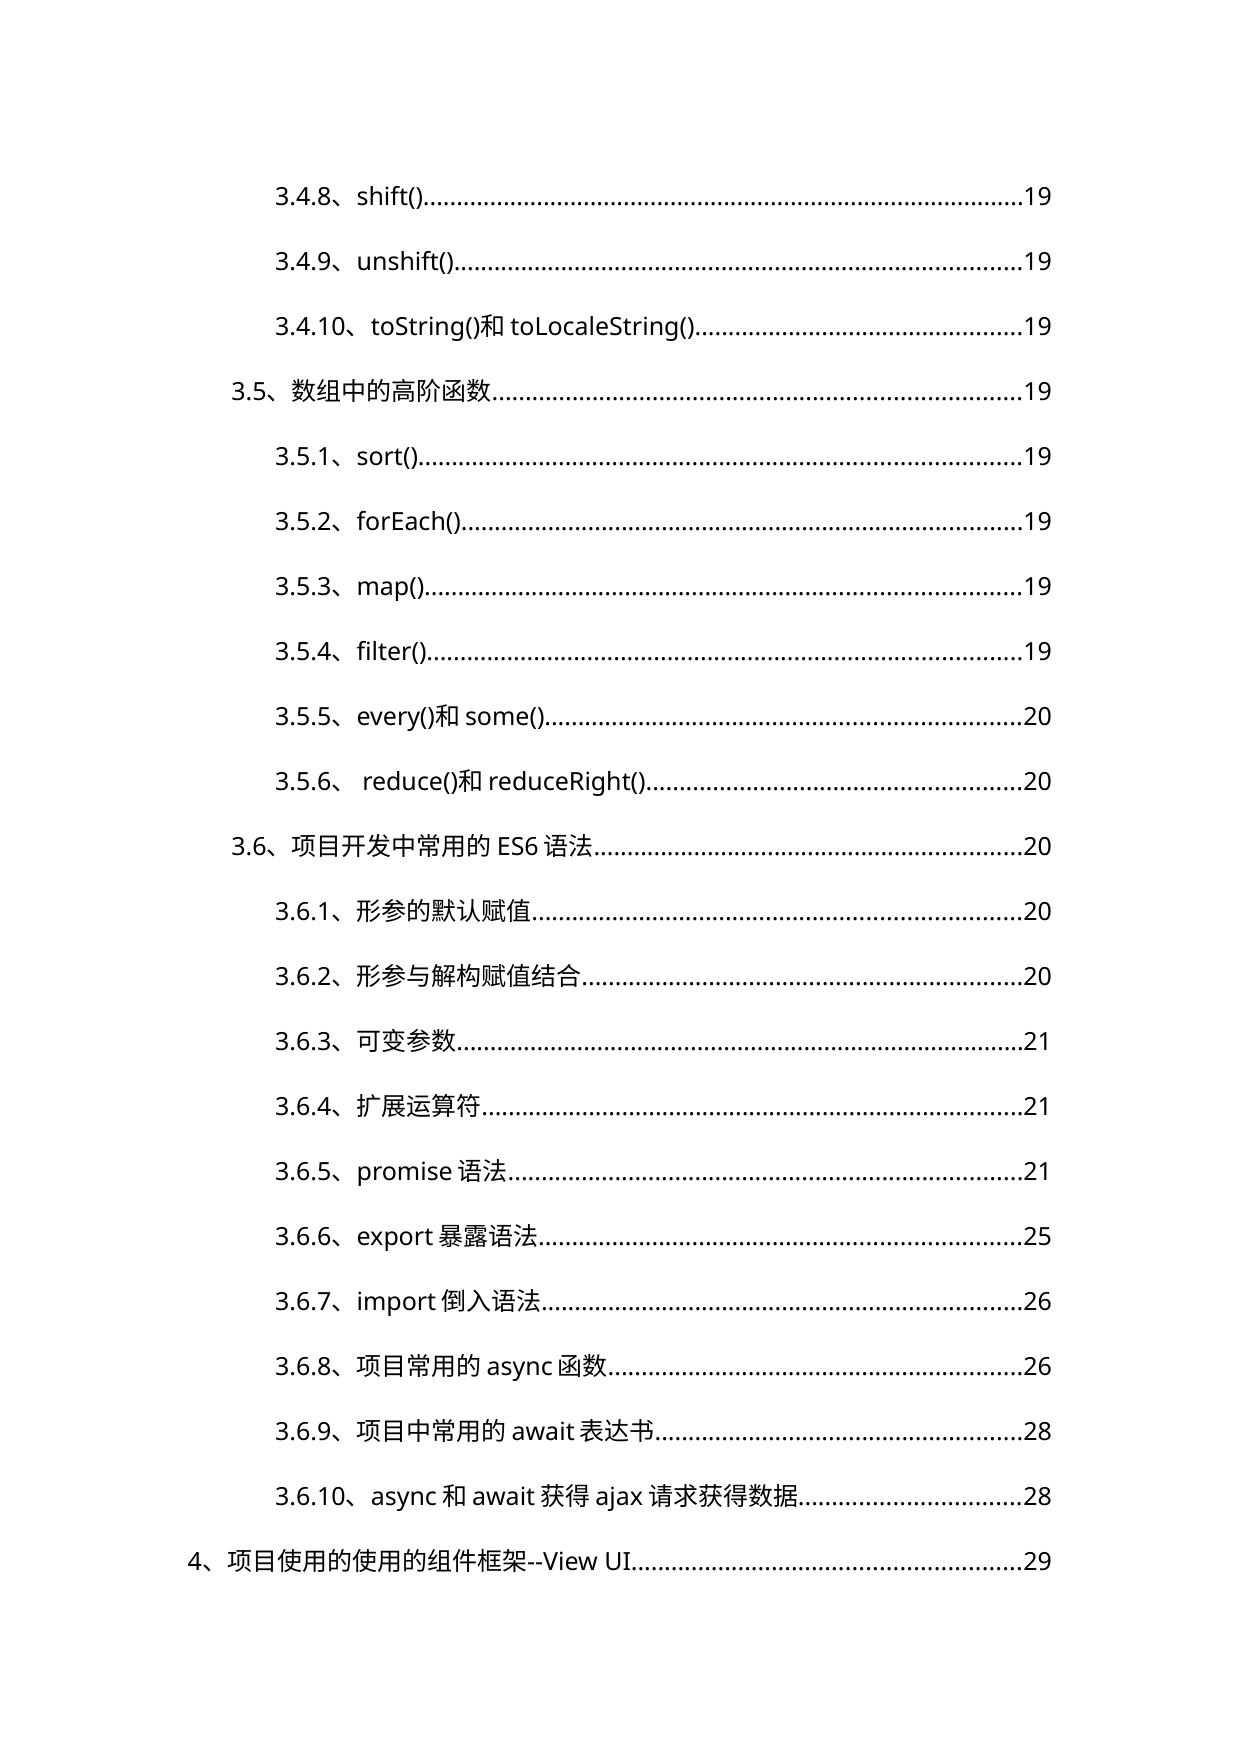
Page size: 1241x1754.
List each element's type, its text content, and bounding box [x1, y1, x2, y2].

text 4、项目使用的使用的组件框架--View UI 29 [187, 1527, 1053, 1592]
text 3.4.9、unshift() 19 [275, 227, 1053, 292]
text 3.4.8、shift() 19 [275, 162, 1053, 227]
text 3.6.1、形参的默认赋值 20 [275, 877, 1053, 942]
text 3.6.4、扩展运算符 21 [275, 1072, 1053, 1137]
text 3.4.10、toString()和toLocaleString() 19 [275, 292, 1053, 357]
text 3.6.10、async和await获得ajax请求获得数据 28 [275, 1462, 1053, 1527]
text 3.5.5、every()和some() 20 [275, 682, 1053, 747]
text 3.5.6、 reduce()和reduceRight() 20 [275, 747, 1053, 812]
text 3.6.6、export暴露语法 25 [275, 1202, 1053, 1267]
text 3.6.7、import倒入语法 26 [275, 1267, 1053, 1332]
text 3.5、数组中的高阶函数 19 [231, 357, 1053, 422]
text 3.6.8、项目常用的async函数 26 [275, 1332, 1053, 1397]
text 3.5.2、forEach() 19 [275, 487, 1053, 552]
text 3.5.1、sort() 19 [275, 422, 1053, 487]
text 3.5.3、map() 19 [275, 552, 1053, 617]
text 3.5.4、filter() 19 [275, 617, 1053, 682]
text 3.6.2、形参与解构赋值结合 20 [275, 942, 1053, 1007]
text 3.6.3、可变参数 21 [275, 1007, 1053, 1072]
text 3.6、项目开发中常用的ES6语法 20 [231, 812, 1053, 877]
text 3.6.9、项目中常用的await表达书 28 [275, 1397, 1053, 1462]
text 3.6.5、promise语法 21 [275, 1137, 1053, 1202]
